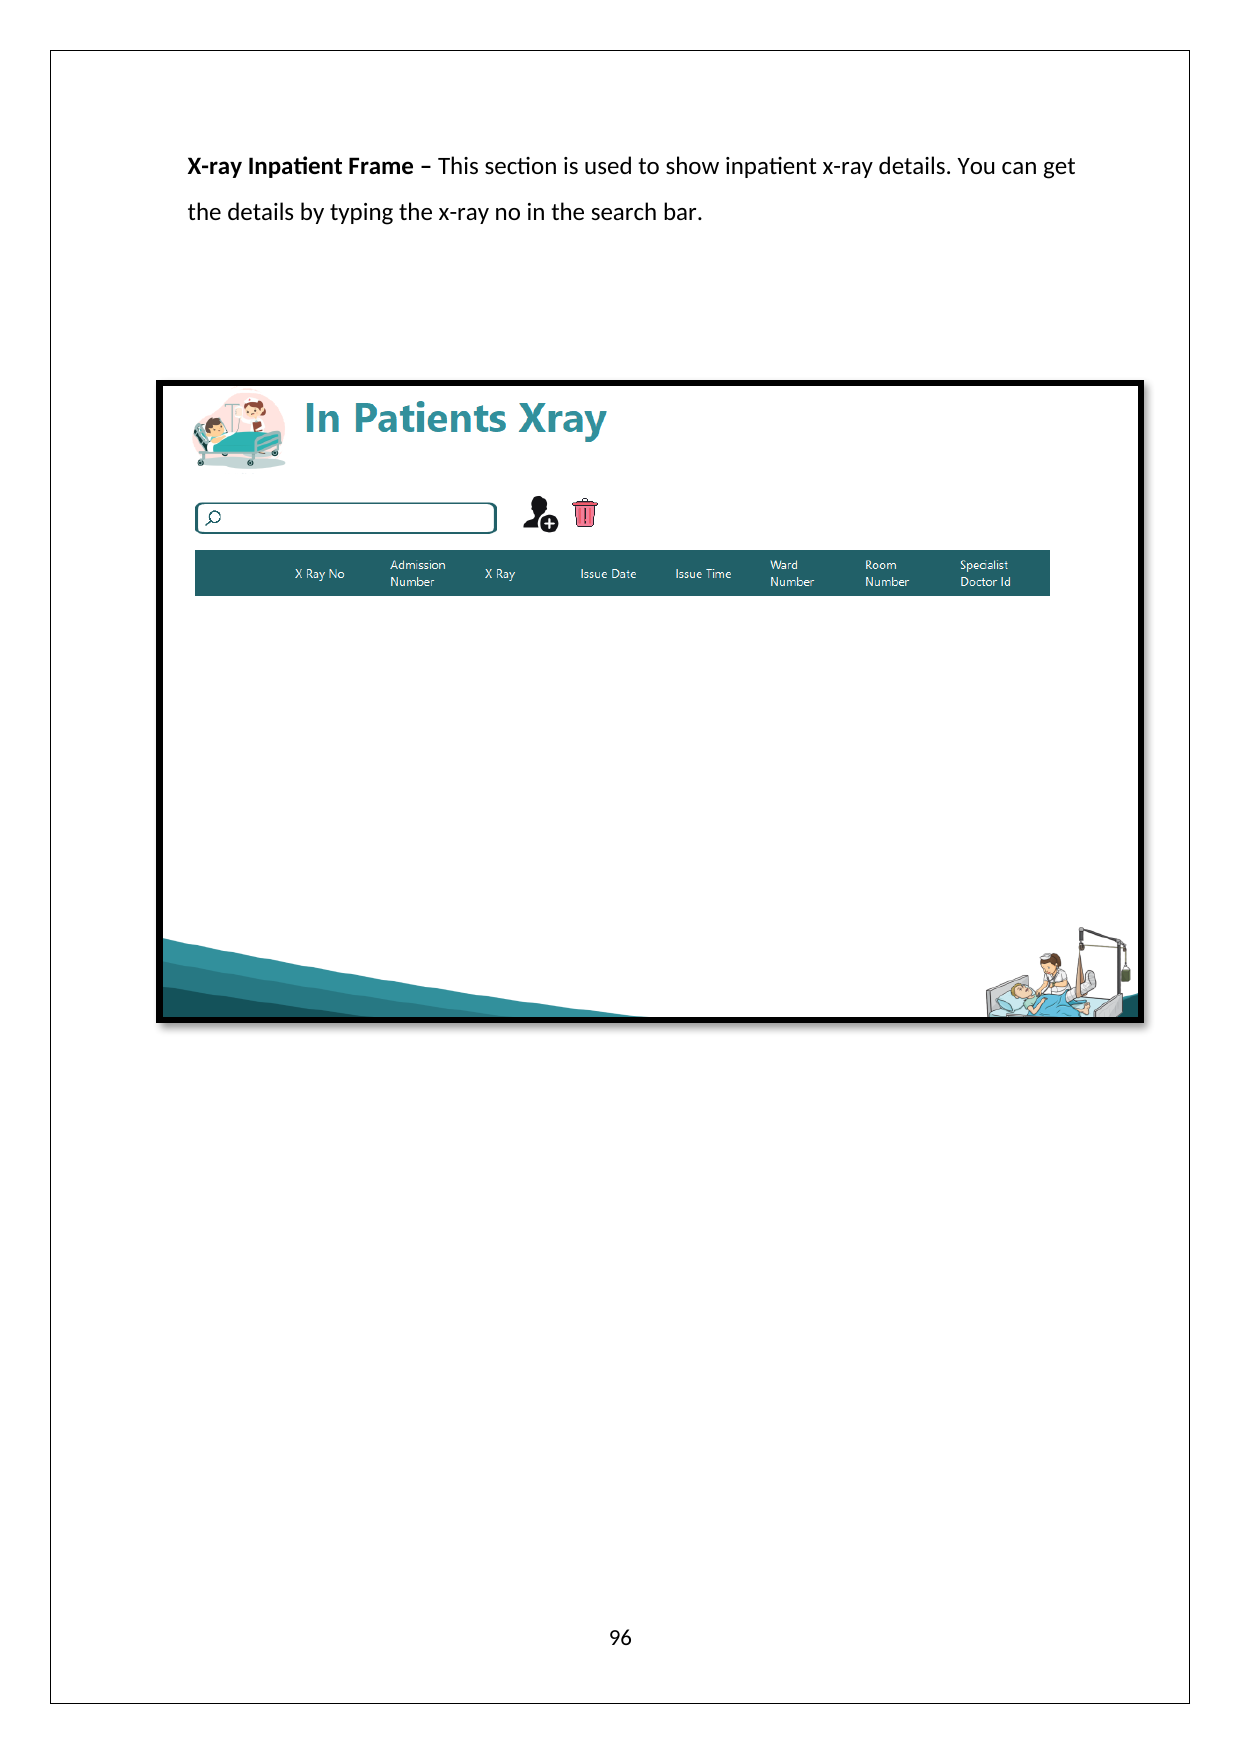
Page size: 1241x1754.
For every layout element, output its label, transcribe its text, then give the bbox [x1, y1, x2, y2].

text X-ray Inpatient Frame – This section is used to show inpatient x-ray details. You can get the details by typing the x-ray no in the search bar. [187, 150, 1090, 226]
picture [163, 386, 1138, 1017]
